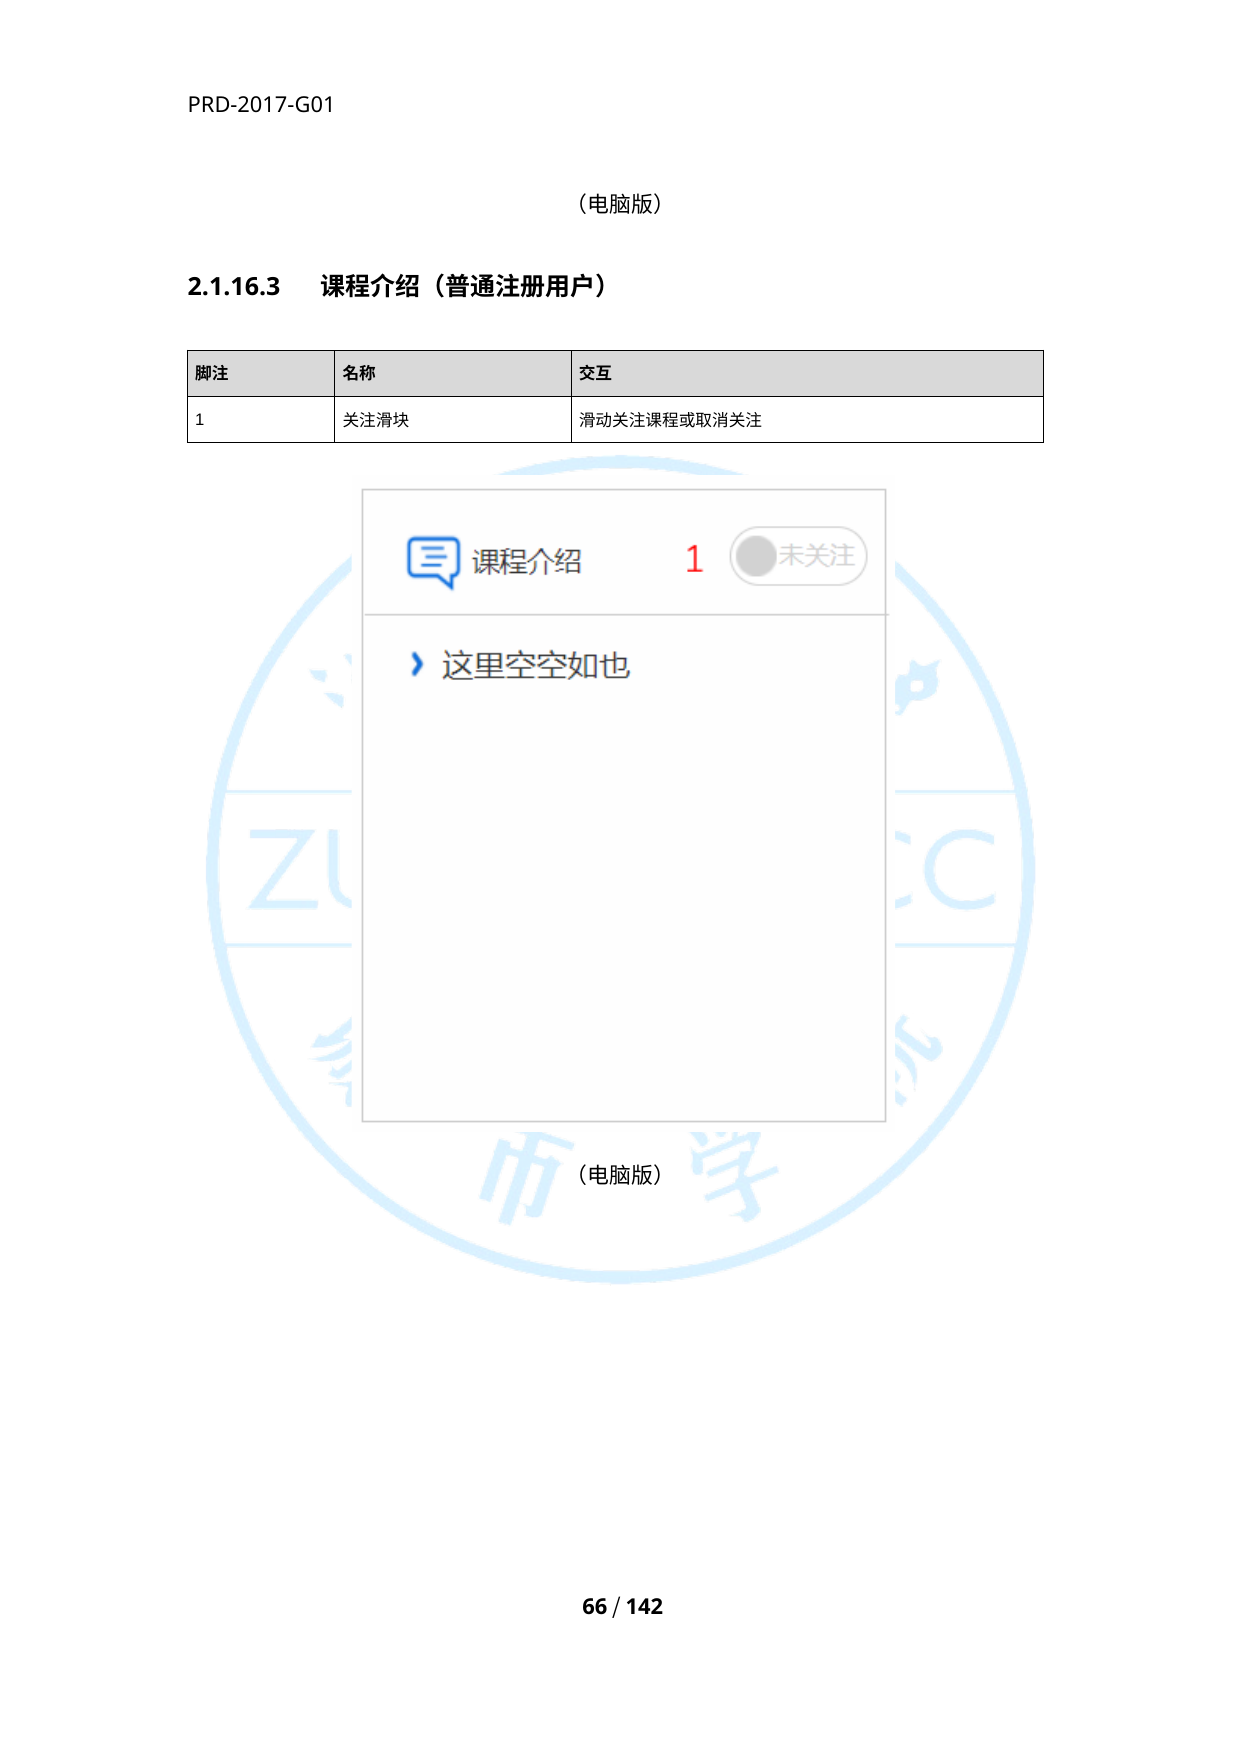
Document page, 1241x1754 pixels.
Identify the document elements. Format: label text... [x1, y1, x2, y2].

table_cell 滑动关注课程或取消关注 [572, 397, 1043, 442]
text 课程介绍（普通注册用户） [187, 252, 1053, 317]
table_cell 1 [188, 397, 334, 442]
table_cell 关注滑块 [335, 397, 571, 442]
picture [351, 475, 896, 1132]
table_header 名称 [335, 351, 571, 396]
table_header 脚注 [188, 351, 334, 396]
table_header 交互 [572, 351, 1043, 396]
